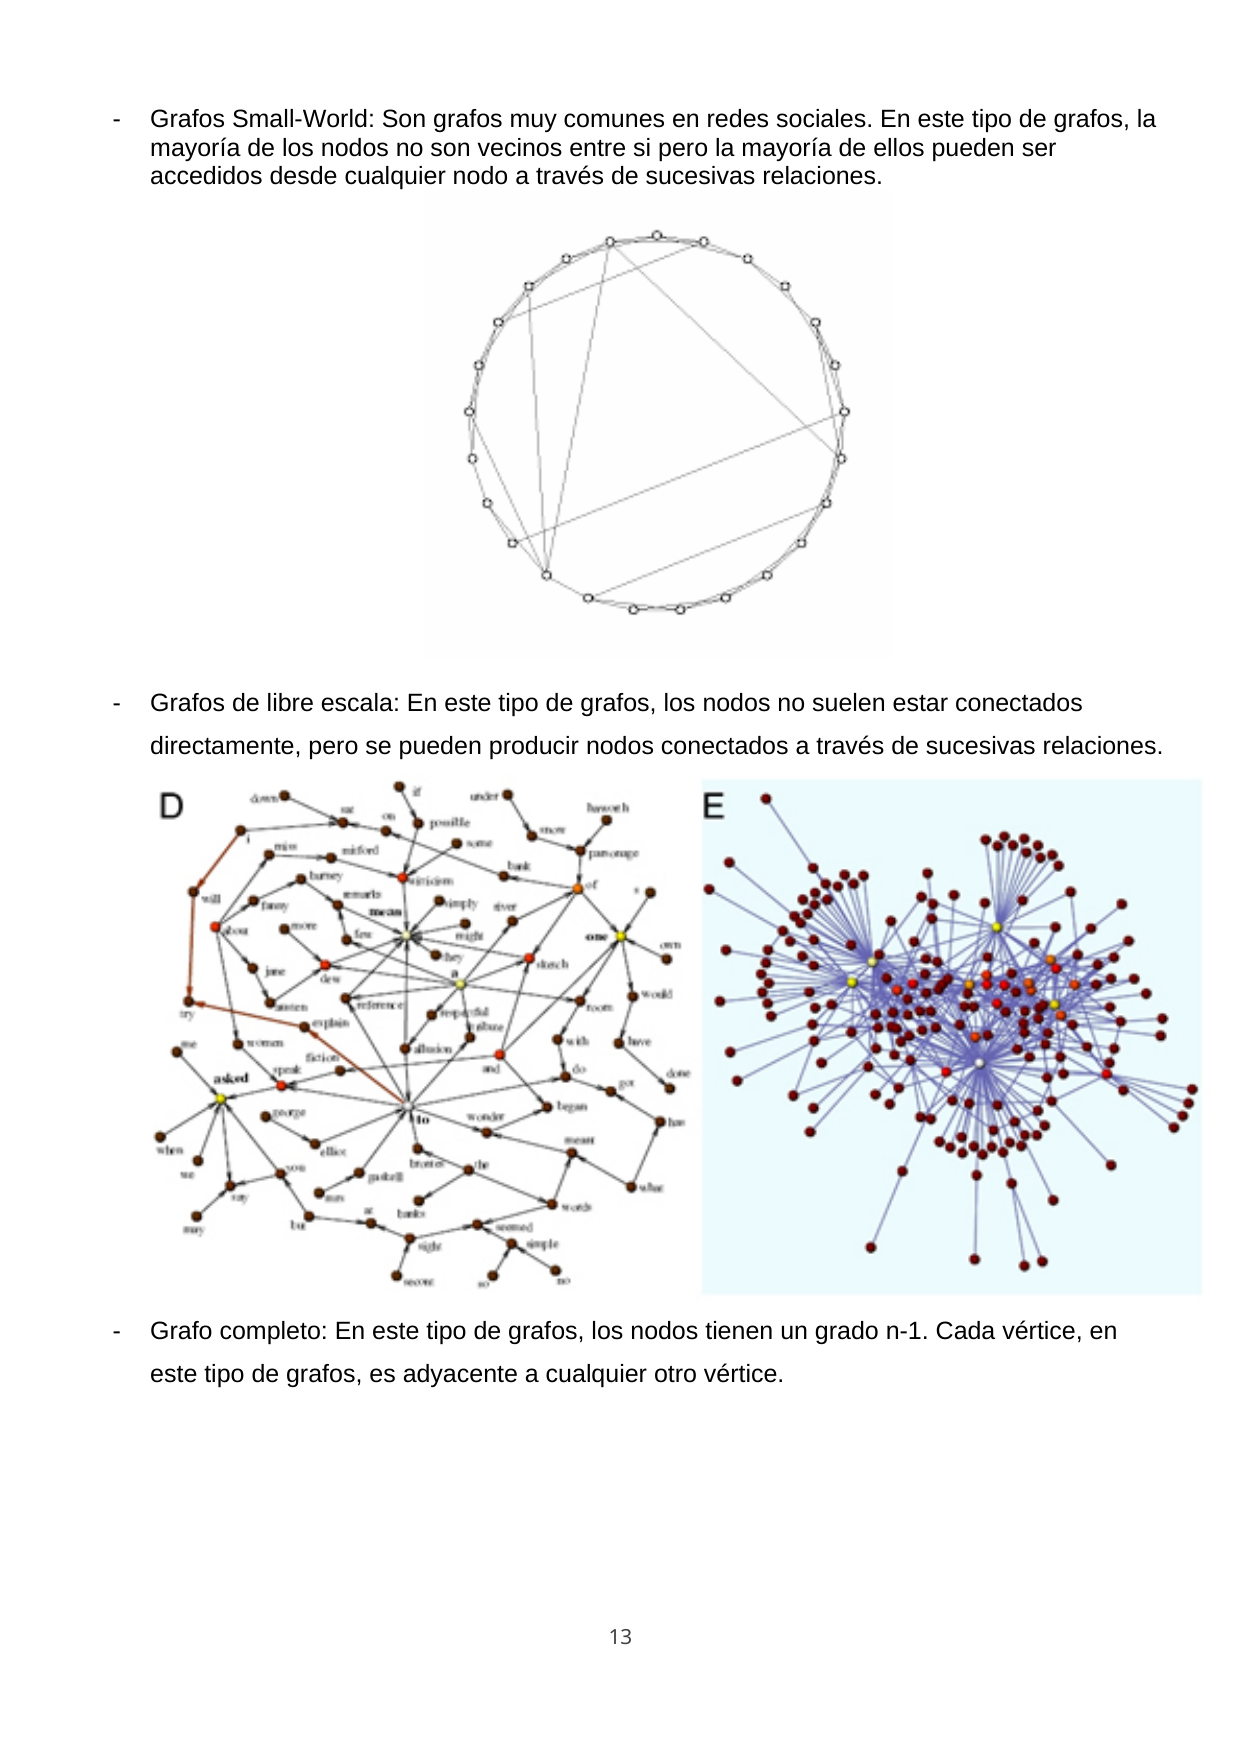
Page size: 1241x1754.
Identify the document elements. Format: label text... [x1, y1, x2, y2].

list Grafo completo: En este tipo de grafos, los nodos tienen un grado n-1. Cada vértice, en este tipo de grafos, es adyacente a cualquier otro vértice. [112, 1316, 1165, 1388]
picture [423, 190, 892, 659]
list Grafos Small-World: Son grafos muy comunes en redes sociales. En este tipo de grafos, la mayoría de los nodos no son vecinos entre si pero la mayoría de ellos pueden ser accedidos desde cualquier nodo a través de sucesivas relaciones. [112, 104, 1165, 190]
picture [150, 774, 1215, 1302]
